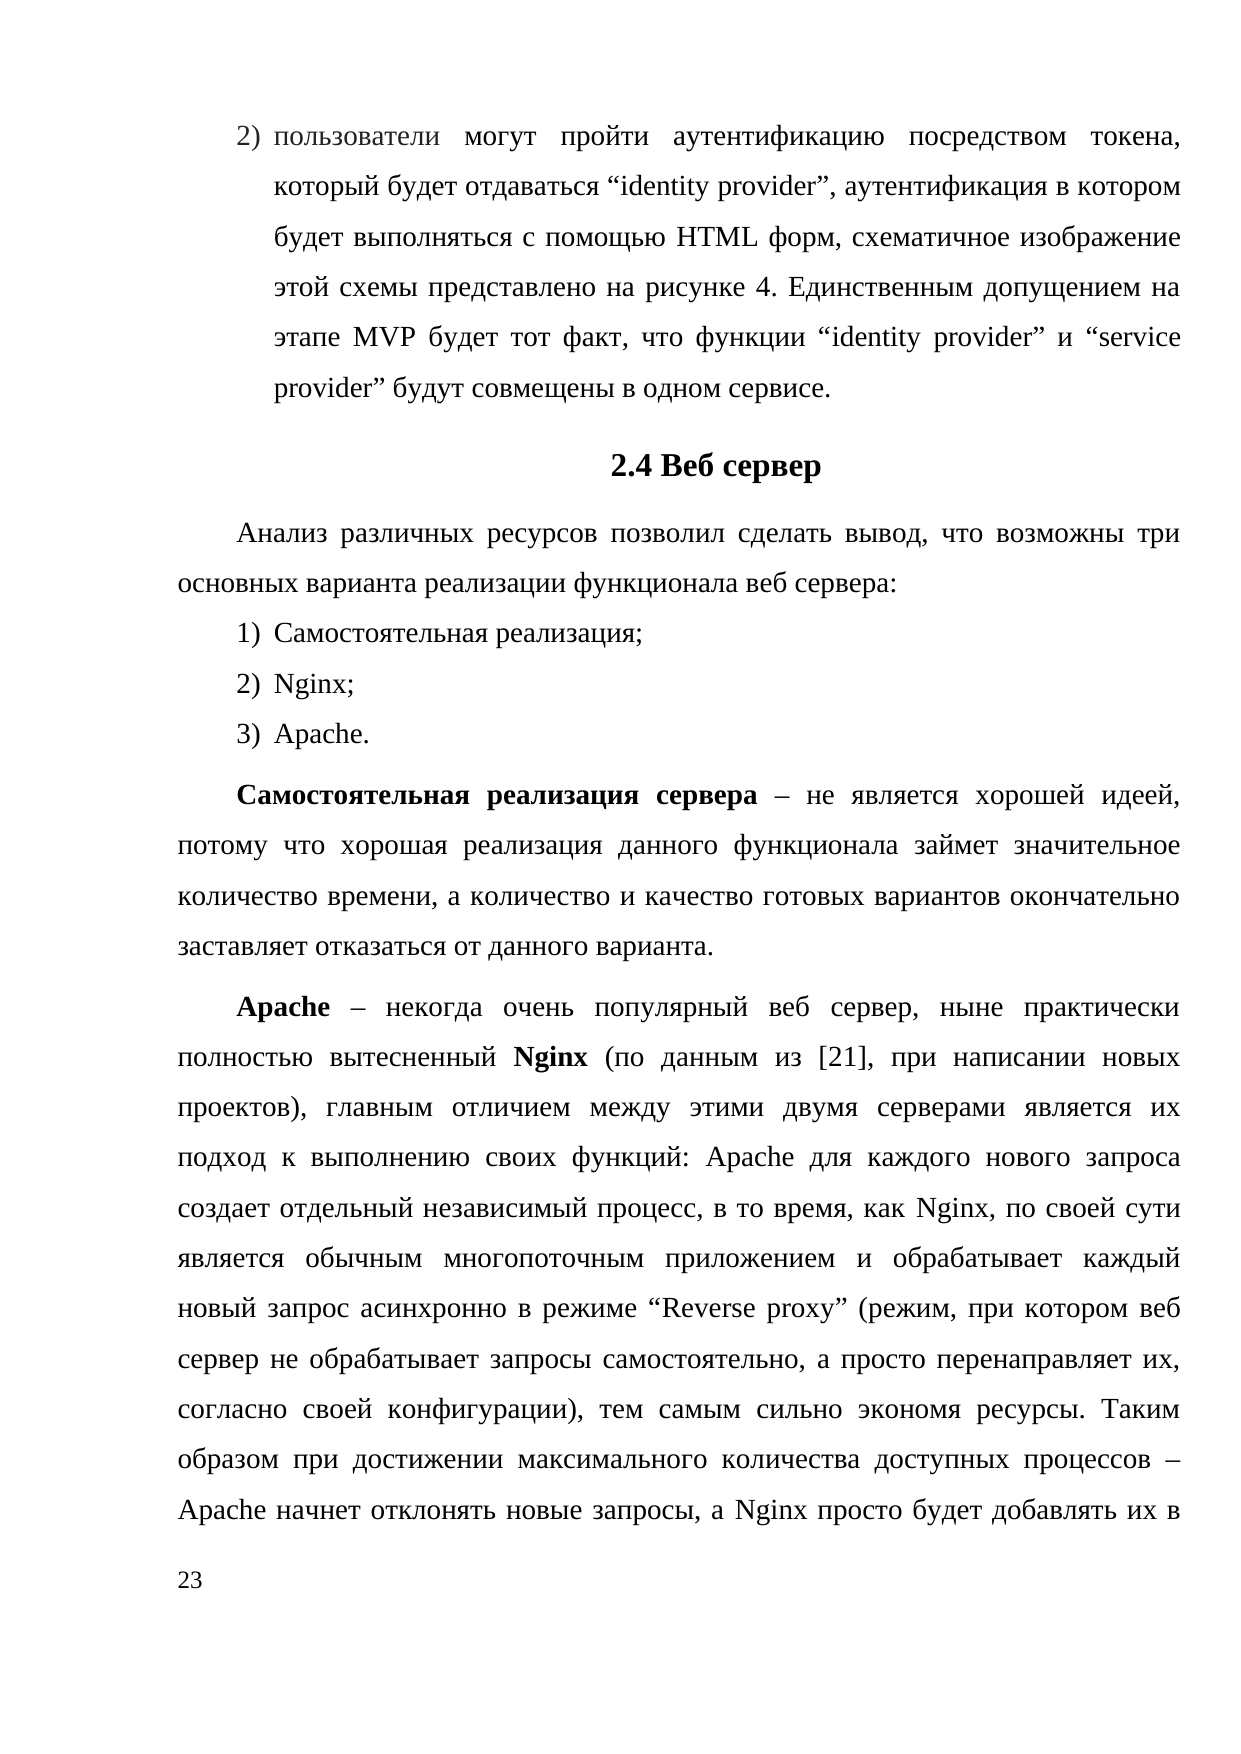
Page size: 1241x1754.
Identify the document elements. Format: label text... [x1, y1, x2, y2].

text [177, 989, 1181, 1525]
list Самостоятельная реализация; [236, 616, 1181, 649]
text Анализ различных ресурсов позволил сделать вывод, что возможны три основных варианта реализации функционала веб сервера: [177, 515, 1181, 599]
list Apache. [236, 716, 1181, 750]
text Самостоятельная реализация сервера – не является хорошей идеей, потому что хорошая реализация данного функционала займет значительное количество времени, а количество и качество готовых вариантов окончательно заставляет отказаться от данного варианта. [177, 777, 1181, 961]
list пользователи могут пройти аутентификацию посредством токена, который будет отдаваться “identity provider”, аутентификация в котором будет выполняться с помощью HTML форм, схематичное изображение этой схемы представлено на рисунке 4. Единственным допущением на этапе MVP будет тот факт, что функции “identity provider” и “service provider” будут совмещены в одном сервисе. [236, 118, 1181, 403]
subtitle 2.4 Веб сервер [251, 445, 1181, 483]
list Nginx; [236, 666, 1181, 699]
